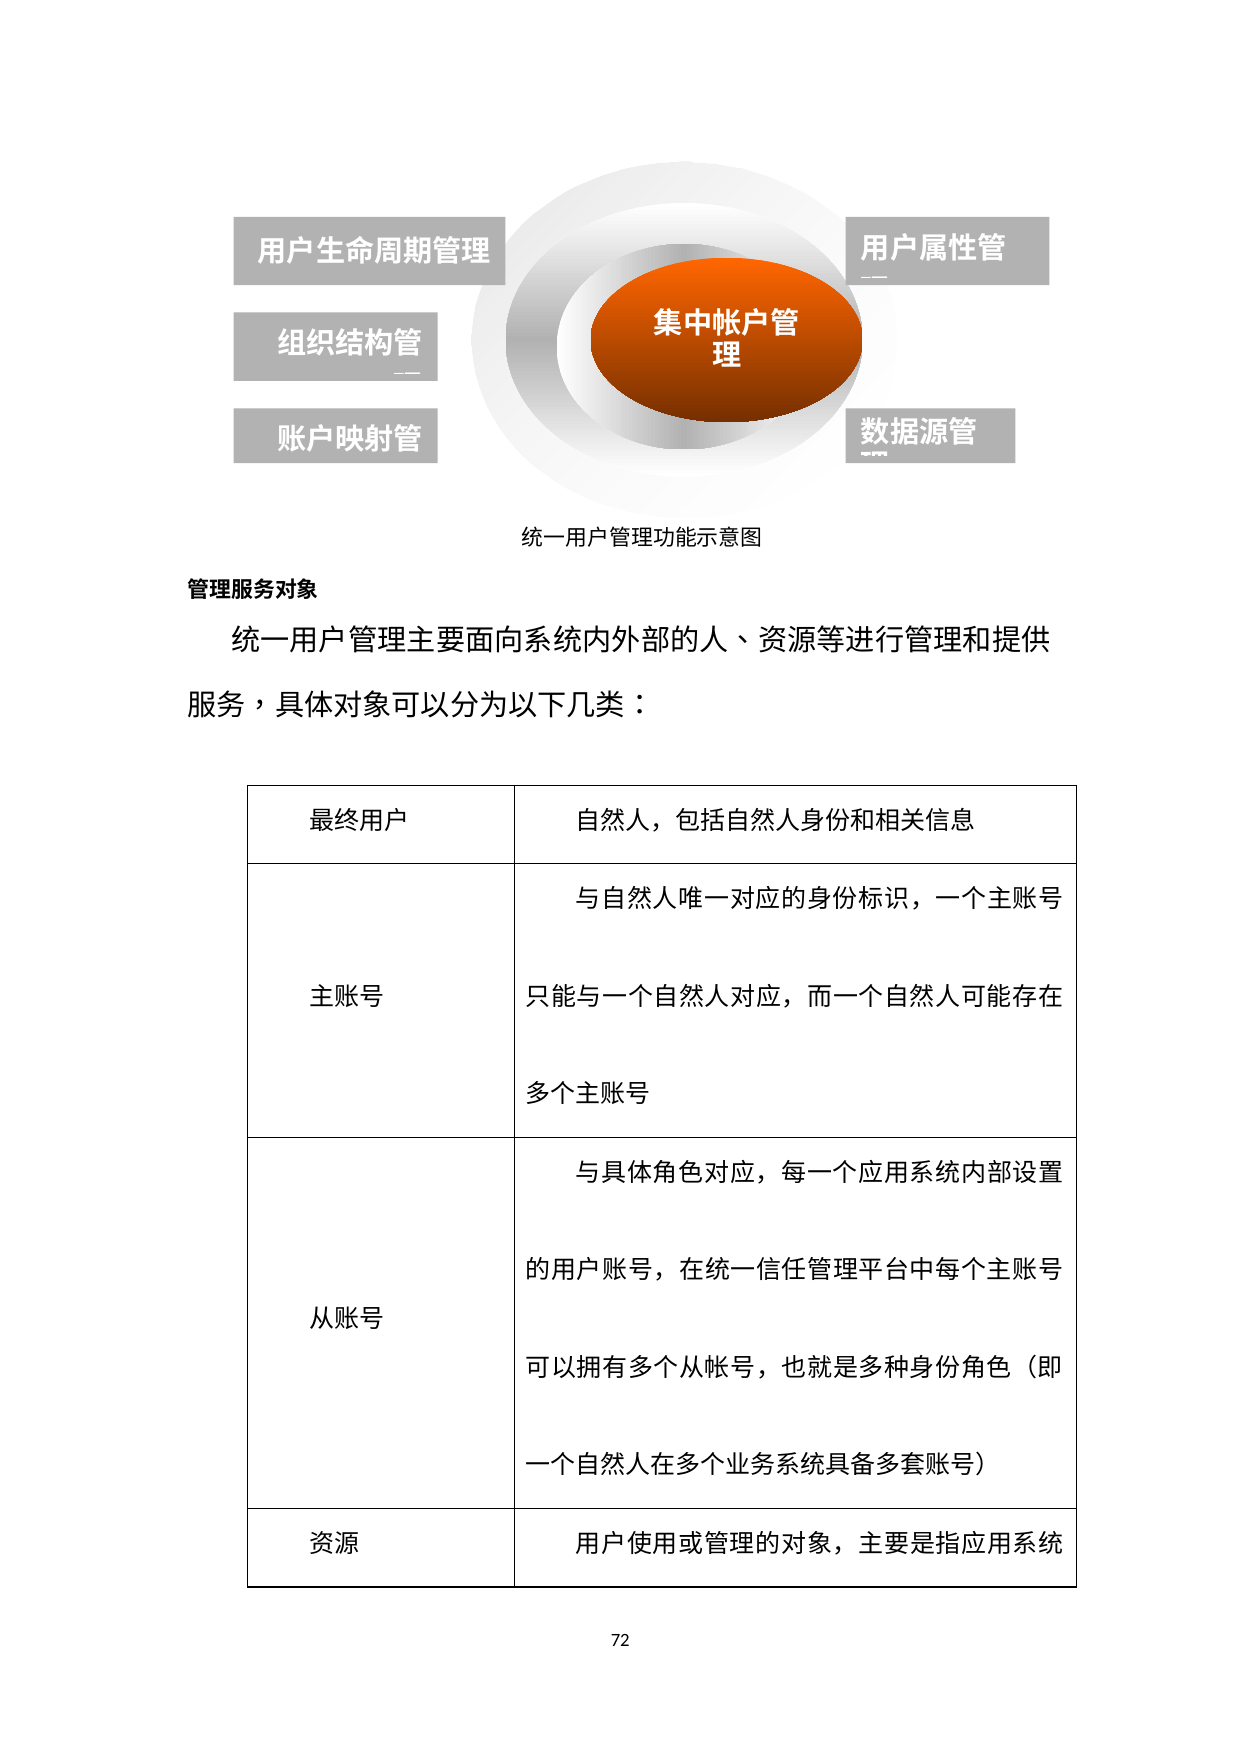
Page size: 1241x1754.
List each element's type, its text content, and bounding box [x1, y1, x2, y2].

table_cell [515, 1509, 1076, 1586]
table_header 最终用户 [248, 786, 514, 863]
text 统一用户管理功能示意图 [187, 519, 1053, 552]
table_cell 从账号 [248, 1138, 514, 1508]
table_cell 与自然人唯一对应的身份标识，一个主账号只能与一个自然人对应，而一个自然人可能存在多个主账号 [515, 864, 1076, 1137]
table_cell 主账号 [248, 864, 514, 1137]
text 统一用户管理主要面向系统内外部的人、资源等进行管理和提供服务，具体对象可以分为以下几类： [187, 607, 1053, 737]
subtitle 管理服务对象 [187, 573, 1053, 605]
table_cell 资源 [248, 1509, 514, 1586]
table_header 自然人，包括自然人身份和相关信息 [515, 786, 1076, 863]
table_cell 与具体角色对应，每一个应用系统内部设置的用户账号，在统一信任管理平台中每个主账号可以拥有多个从帐号，也就是多种身份角色（即一个自然人在多个业务系统具备多套账号） [515, 1138, 1076, 1508]
